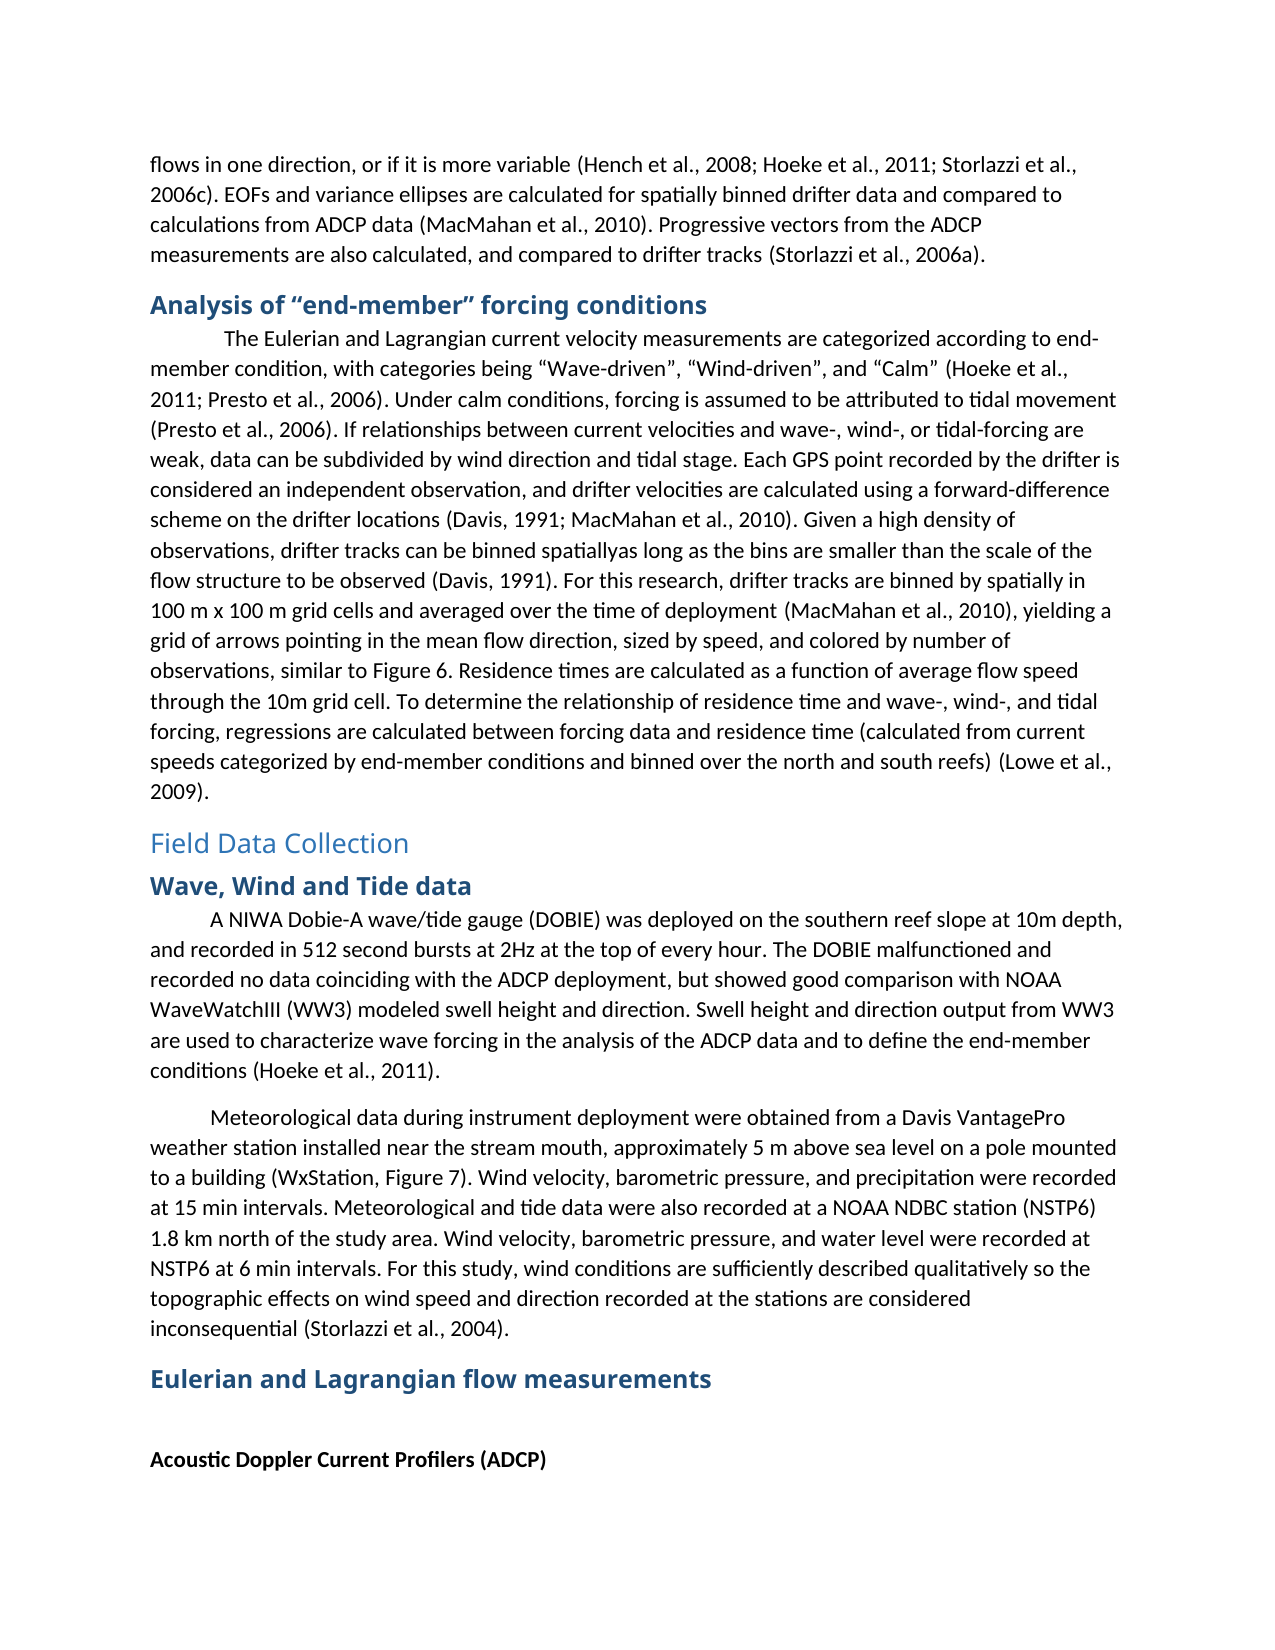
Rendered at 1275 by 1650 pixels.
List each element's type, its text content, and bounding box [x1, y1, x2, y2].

text Meteorological data during instrument deployment were obtained from a Davis VantagePro weather station installed near the stream mouth, approximately 5 m above sea level on a pole mounted to a building (WxStation, Figure 7). Wind velocity, barometric pressure, and precipitation were recorded at 15 min intervals. Meteorological and tide data were also recorded at a NOAA NDBC station (NSTP6) 1.8 km north of the study area. Wind velocity, barometric pressure, and water level were recorded at NSTP6 at 6 min intervals. For this study, wind conditions are sufficiently described qualitatively so the topographic effects on wind speed and direction recorded at the stations are considered inconsequential (Storlazzi et al., 2004). [150, 1103, 1125, 1342]
subtitle Field Data Collection [150, 824, 1125, 861]
text Acoustic Doppler Current Profilers (ADCP) [150, 1445, 1125, 1473]
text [150, 150, 1125, 269]
subtitle Analysis of “end-member” forcing conditions [150, 287, 1125, 322]
subtitle Wave, Wind and Tide data [150, 868, 1125, 902]
subtitle Eulerian and Lagrangian flow measurements [150, 1361, 1125, 1395]
text A NIWA Dobie-A wave/tide gauge (DOBIE) was deployed on the southern reef slope at 10m depth, and recorded in 512 second bursts at 2Hz at the top of every hour. The DOBIE malfunctioned and recorded no data coinciding with the ADCP deployment, but showed good comparison with NOAA WaveWatchIII (WW3) modeled swell height and direction. Swell height and direction output from WW3 are used to characterize wave forcing in the analysis of the ADCP data and to define the end-member conditions (Hoeke et al., 2011). [150, 905, 1125, 1084]
text The Eulerian and Lagrangian current velocity measurements are categorized according to end-member condition, with categories being “Wave-driven”, “Wind-driven”, and “Calm” (Hoeke et al., 2011; Presto et al., 2006). Under calm conditions, forcing is assumed to be attributed to tidal movement (Presto et al., 2006). If relationships between current velocities and wave-, wind-, or tidal-forcing are weak, data can be subdivided by wind direction and tidal stage. Each GPS point recorded by the drifter is considered an independent observation, and drifter velocities are calculated using a forward-difference scheme on the drifter locations (Davis, 1991; MacMahan et al., 2010). Given a high density of observations, drifter tracks can be binned spatiallyas long as the bins are smaller than the scale of the flow structure to be observed (Davis, 1991). For this research, drifter tracks are binned by spatially in 100 m x 100 m grid cells and averaged over the time of deployment (MacMahan et al., 2010), yielding a grid of arrows pointing in the mean flow direction, sized by speed, and colored by number of observations, similar to Figure 6. Residence times are calculated as a function of average flow speed through the 10m grid cell. To determine the relationship of residence time and wave-, wind-, and tidal forcing, regressions are calculated between forcing data and residence time (calculated from current speeds categorized by end-member conditions and binned over the north and south reefs) (Lowe et al., 2009). [150, 324, 1125, 805]
